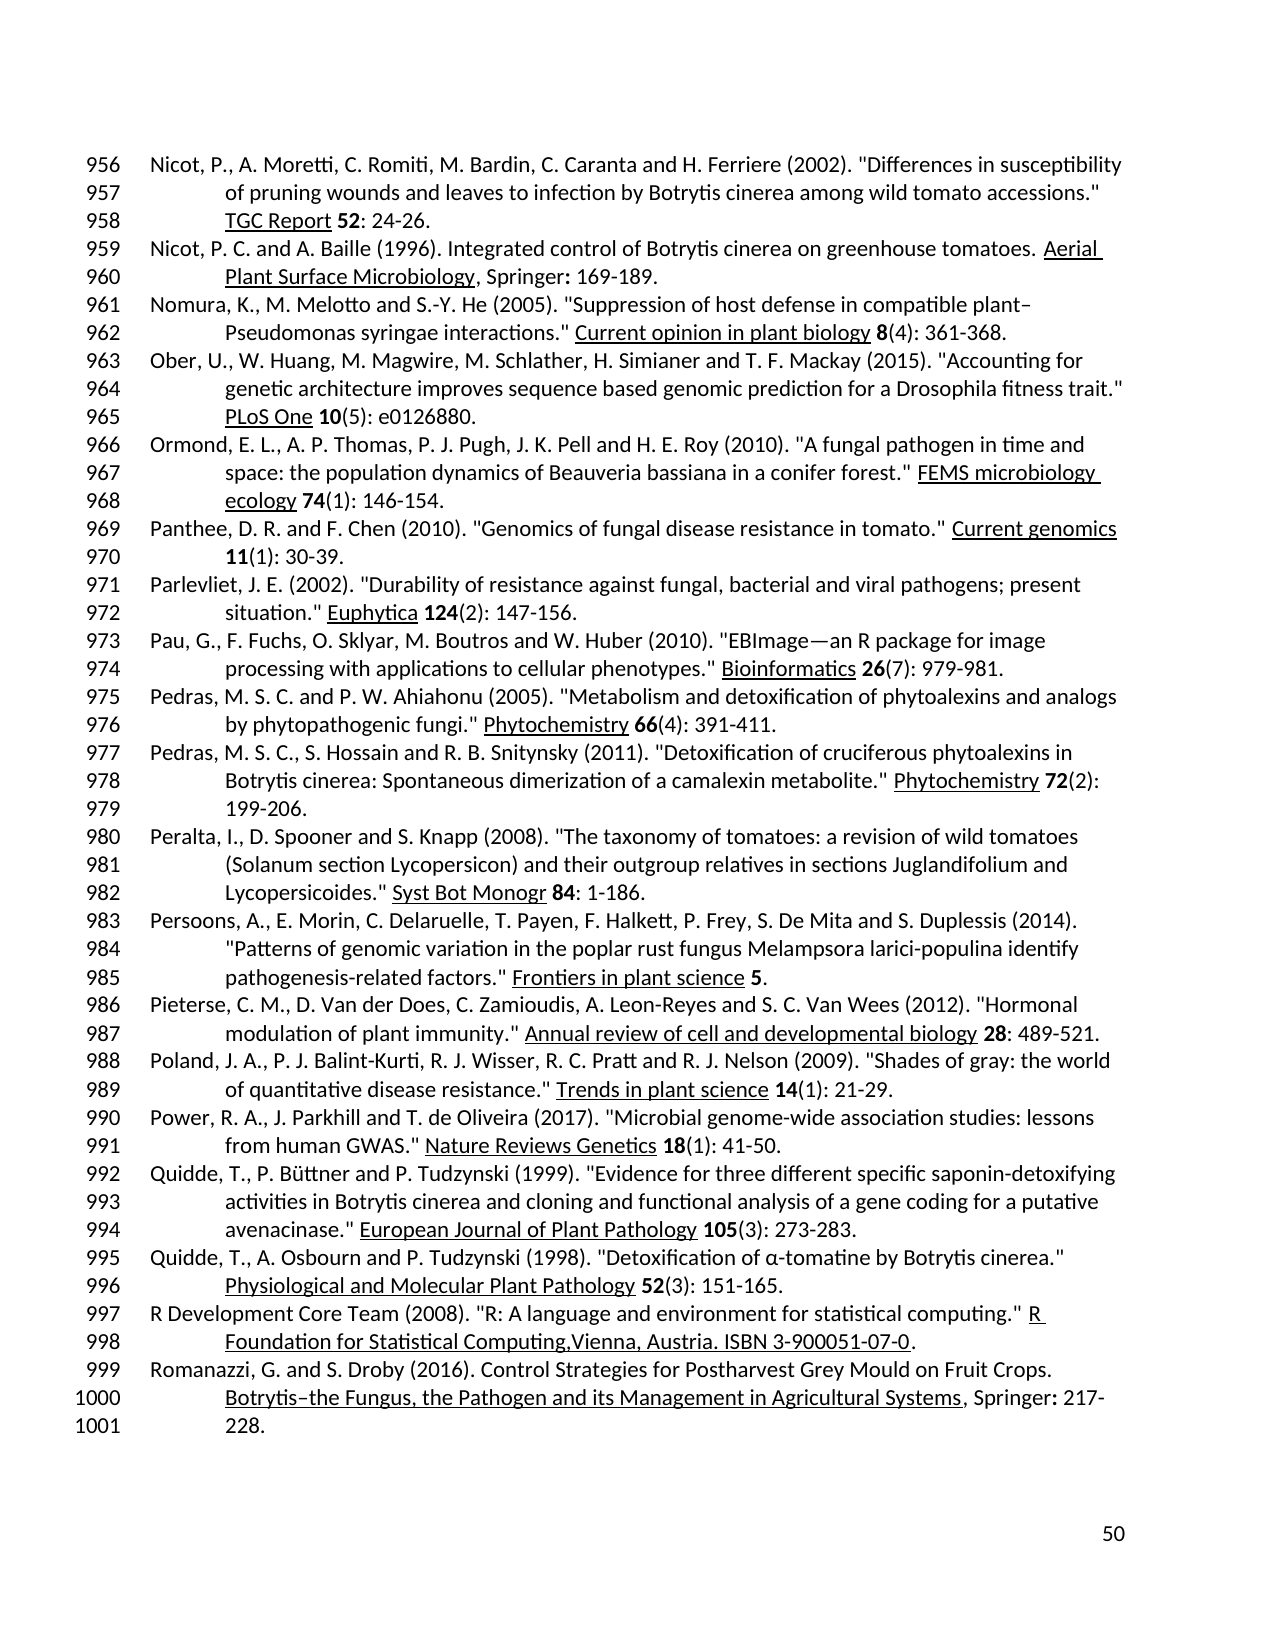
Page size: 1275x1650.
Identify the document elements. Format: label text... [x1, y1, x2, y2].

text Pieterse, C. M., D. Van der Does, C. Zamioudis, A. Leon-Reyes and S. C. Van Wees (2012). "Hormonal modulation of plant immunity." Annual review of cell and developmental biology 28: 489-521. [150, 991, 1125, 1047]
text Pau, G., F. Fuchs, O. Sklyar, M. Boutros and W. Huber (2010). "EBImage—an R package for image processing with applications to cellular phenotypes." Bioinformatics 26(7): 979-981. [150, 626, 1125, 682]
text Ormond, E. L., A. P. Thomas, P. J. Pugh, J. K. Pell and H. E. Roy (2010). "A fungal pathogen in time and space: the population dynamics of Beauveria bassiana in a conifer forest." FEMS microbiology ecology 74(1): 146-154. [150, 430, 1125, 514]
text R Development Core Team (2008). "R: A language and environment for statistical computing." R Foundation for Statistical Computing,Vienna, Austria. ISBN 3-900051-07-0. [150, 1299, 1125, 1355]
text Nicot, P. C. and A. Baille (1996). Integrated control of Botrytis cinerea on greenhouse tomatoes. Aerial Plant Surface Microbiology, Springer: 169-189. [150, 234, 1125, 290]
text Peralta, I., D. Spooner and S. Knapp (2008). "The taxonomy of tomatoes: a revision of wild tomatoes (Solanum section Lycopersicon) and their outgroup relatives in sections Juglandifolium and Lycopersicoides." Syst Bot Monogr 84: 1-186. [150, 822, 1125, 907]
text Pedras, M. S. C., S. Hossain and R. B. Snitynsky (2011). "Detoxification of cruciferous phytoalexins in Botrytis cinerea: Spontaneous dimerization of a camalexin metabolite." Phytochemistry 72(2): 199-206. [150, 738, 1125, 822]
text Quidde, T., A. Osbourn and P. Tudzynski (1998). "Detoxification of α-tomatine by Botrytis cinerea." Physiological and Molecular Plant Pathology 52(3): 151-165. [150, 1243, 1125, 1299]
text Quidde, T., P. Büttner and P. Tudzynski (1999). "Evidence for three different specific saponin-detoxifying activities in Botrytis cinerea and cloning and functional analysis of a gene coding for a putative avenacinase." European Journal of Plant Pathology 105(3): 273-283. [150, 1159, 1125, 1243]
text Nicot, P., A. Moretti, C. Romiti, M. Bardin, C. Caranta and H. Ferriere (2002). "Differences in susceptibility of pruning wounds and leaves to infection by Botrytis cinerea among wild tomato accessions." TGC Report 52: 24-26. [150, 150, 1125, 234]
text Poland, J. A., P. J. Balint-Kurti, R. J. Wisser, R. C. Pratt and R. J. Nelson (2009). "Shades of gray: the world of quantitative disease resistance." Trends in plant science 14(1): 21-29. [150, 1047, 1125, 1103]
text Romanazzi, G. and S. Droby (2016). Control Strategies for Postharvest Grey Mould on Fruit Crops. Botrytis–the Fungus, the Pathogen and its Management in Agricultural Systems, Springer: 217-228. [150, 1355, 1125, 1439]
text Panthee, D. R. and F. Chen (2010). "Genomics of fungal disease resistance in tomato." Current genomics 11(1): 30-39. [150, 514, 1125, 570]
text Parlevliet, J. E. (2002). "Durability of resistance against fungal, bacterial and viral pathogens; present situation." Euphytica 124(2): 147-156. [150, 570, 1125, 626]
text Ober, U., W. Huang, M. Magwire, M. Schlather, H. Simianer and T. F. Mackay (2015). "Accounting for genetic architecture improves sequence based genomic prediction for a Drosophila fitness trait." PLoS One 10(5): e0126880. [150, 346, 1125, 430]
text Nomura, K., M. Melotto and S.-Y. He (2005). "Suppression of host defense in compatible plant–Pseudomonas syringae interactions." Current opinion in plant biology 8(4): 361-368. [150, 290, 1125, 346]
text Power, R. A., J. Parkhill and T. de Oliveira (2017). "Microbial genome-wide association studies: lessons from human GWAS." Nature Reviews Genetics 18(1): 41-50. [150, 1103, 1125, 1159]
text Pedras, M. S. C. and P. W. Ahiahonu (2005). "Metabolism and detoxification of phytoalexins and analogs by phytopathogenic fungi." Phytochemistry 66(4): 391-411. [150, 682, 1125, 738]
text Persoons, A., E. Morin, C. Delaruelle, T. Payen, F. Halkett, P. Frey, S. De Mita and S. Duplessis (2014). "Patterns of genomic variation in the poplar rust fungus Melampsora larici-populina identify pathogenesis-related factors." Frontiers in plant science 5. [150, 907, 1125, 991]
